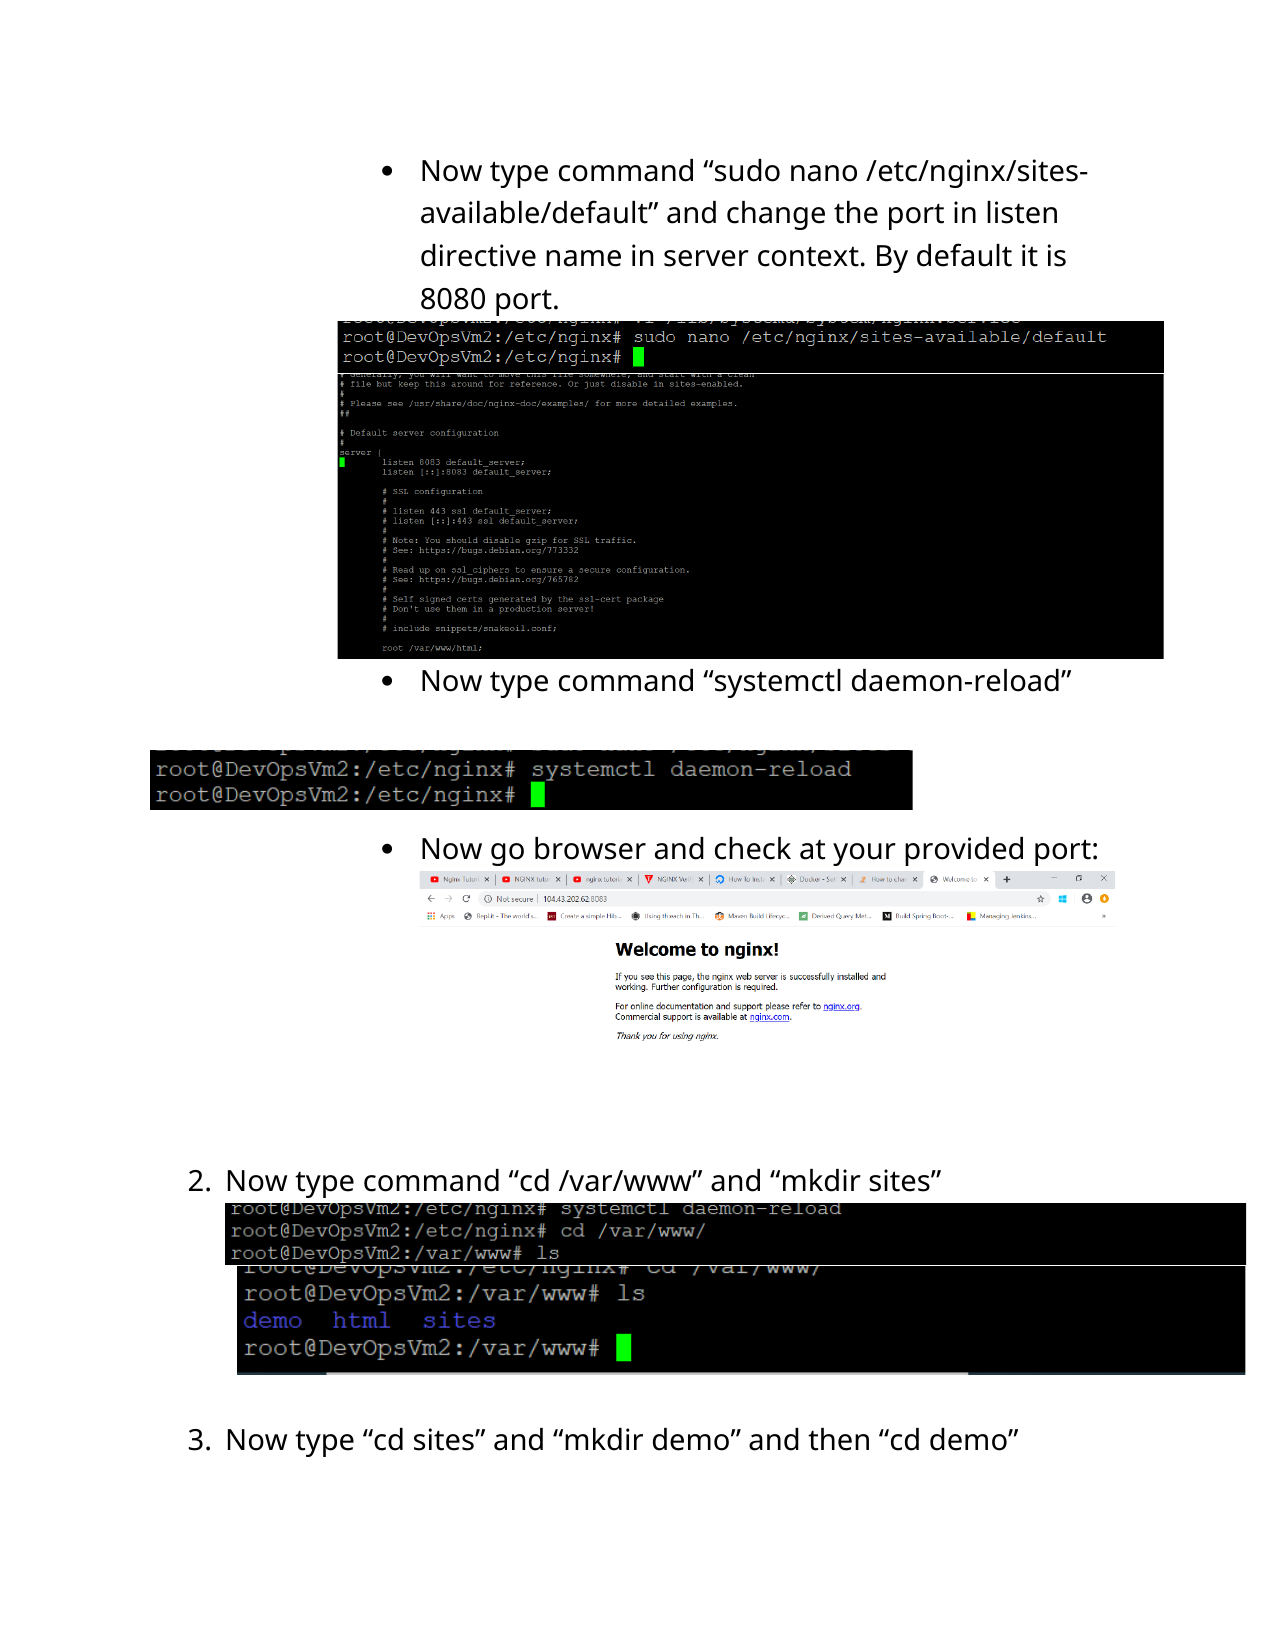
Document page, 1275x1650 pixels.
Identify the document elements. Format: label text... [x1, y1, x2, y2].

picture [150, 750, 913, 810]
picture [419, 871, 1116, 1082]
picture [237, 1266, 1246, 1375]
picture [337, 321, 1164, 373]
list Now type command “sudo nano /etc/nginx/sites-available/default” and change the port in listen directive name in server context. By default it is 8080 port. [382, 150, 1125, 318]
list Now type command “cd /var/www” and “mkdir sites” [187, 1160, 1125, 1200]
list Now type “cd sites” and “mkdir demo” and then “cd demo” [187, 1419, 1125, 1459]
picture [225, 1203, 1247, 1265]
list Now go browser and check at your provided port: [382, 828, 1125, 868]
list Now type command “systemctl daemon-reload” [382, 660, 1125, 700]
picture [337, 374, 1164, 659]
